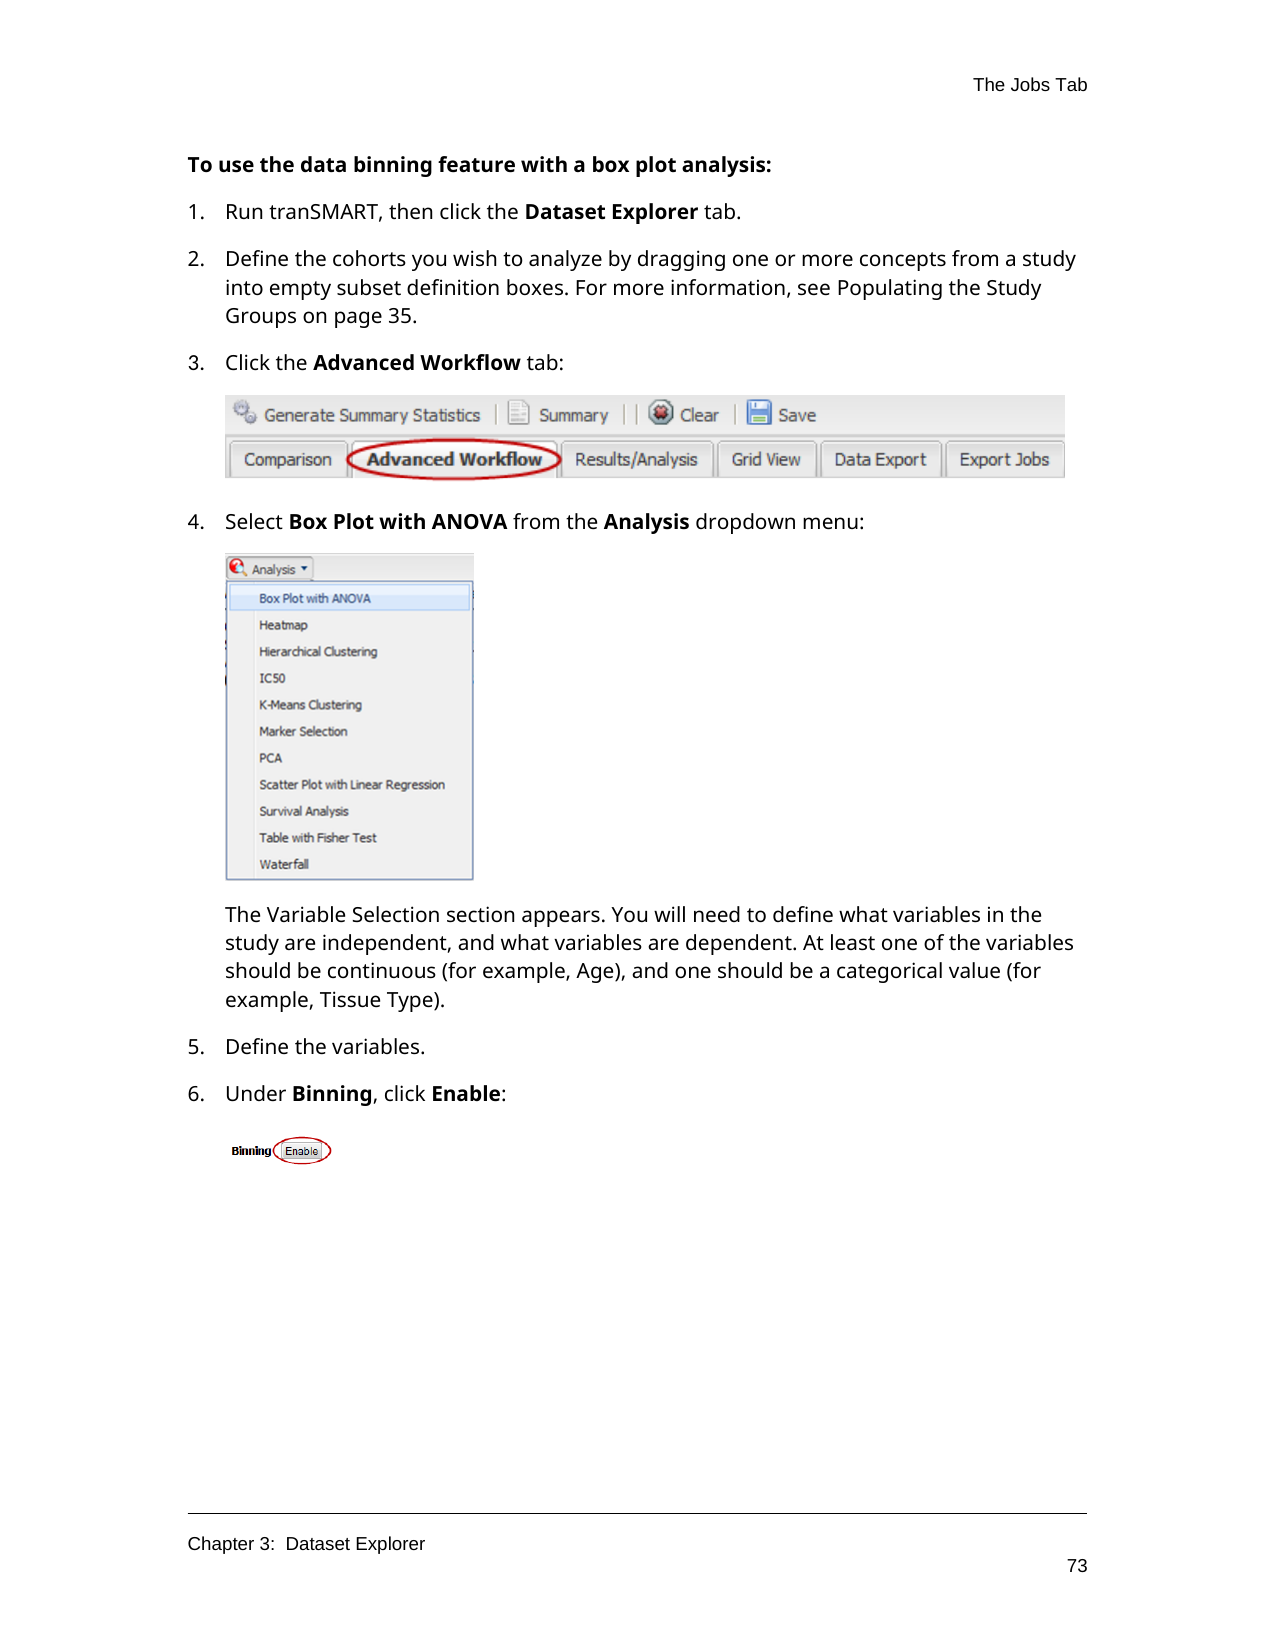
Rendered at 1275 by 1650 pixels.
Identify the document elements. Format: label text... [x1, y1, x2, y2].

list The Variable Selection section appears. You will need to define what variables in the study are independent, and what variables are dependent. At least one of the variables should be continuous (for example, Age), and one should be a categorical value (for example, Tissue Type). [225, 900, 1087, 1013]
list Define the variables. [187, 1032, 1087, 1061]
list Run tranSMART, then click the Dataset Explorer tab. [187, 197, 1087, 226]
list Select Box Plot with ANOVA from the Analysis dropdown menu: [187, 507, 1087, 535]
list To use the data binning feature with a box plot analysis: [187, 150, 1087, 178]
list Click the Advanced Workflow tab: [187, 348, 1087, 377]
picture [225, 553, 474, 881]
picture [225, 395, 1065, 488]
picture [225, 1126, 348, 1169]
list Under Binning, click Enable: [187, 1079, 1087, 1108]
list Define the cohorts you wish to analyze by dragging one or more concepts from a study into empty subset definition boxes. For more information, see Populating the Study Groups on page 35. [187, 244, 1087, 330]
